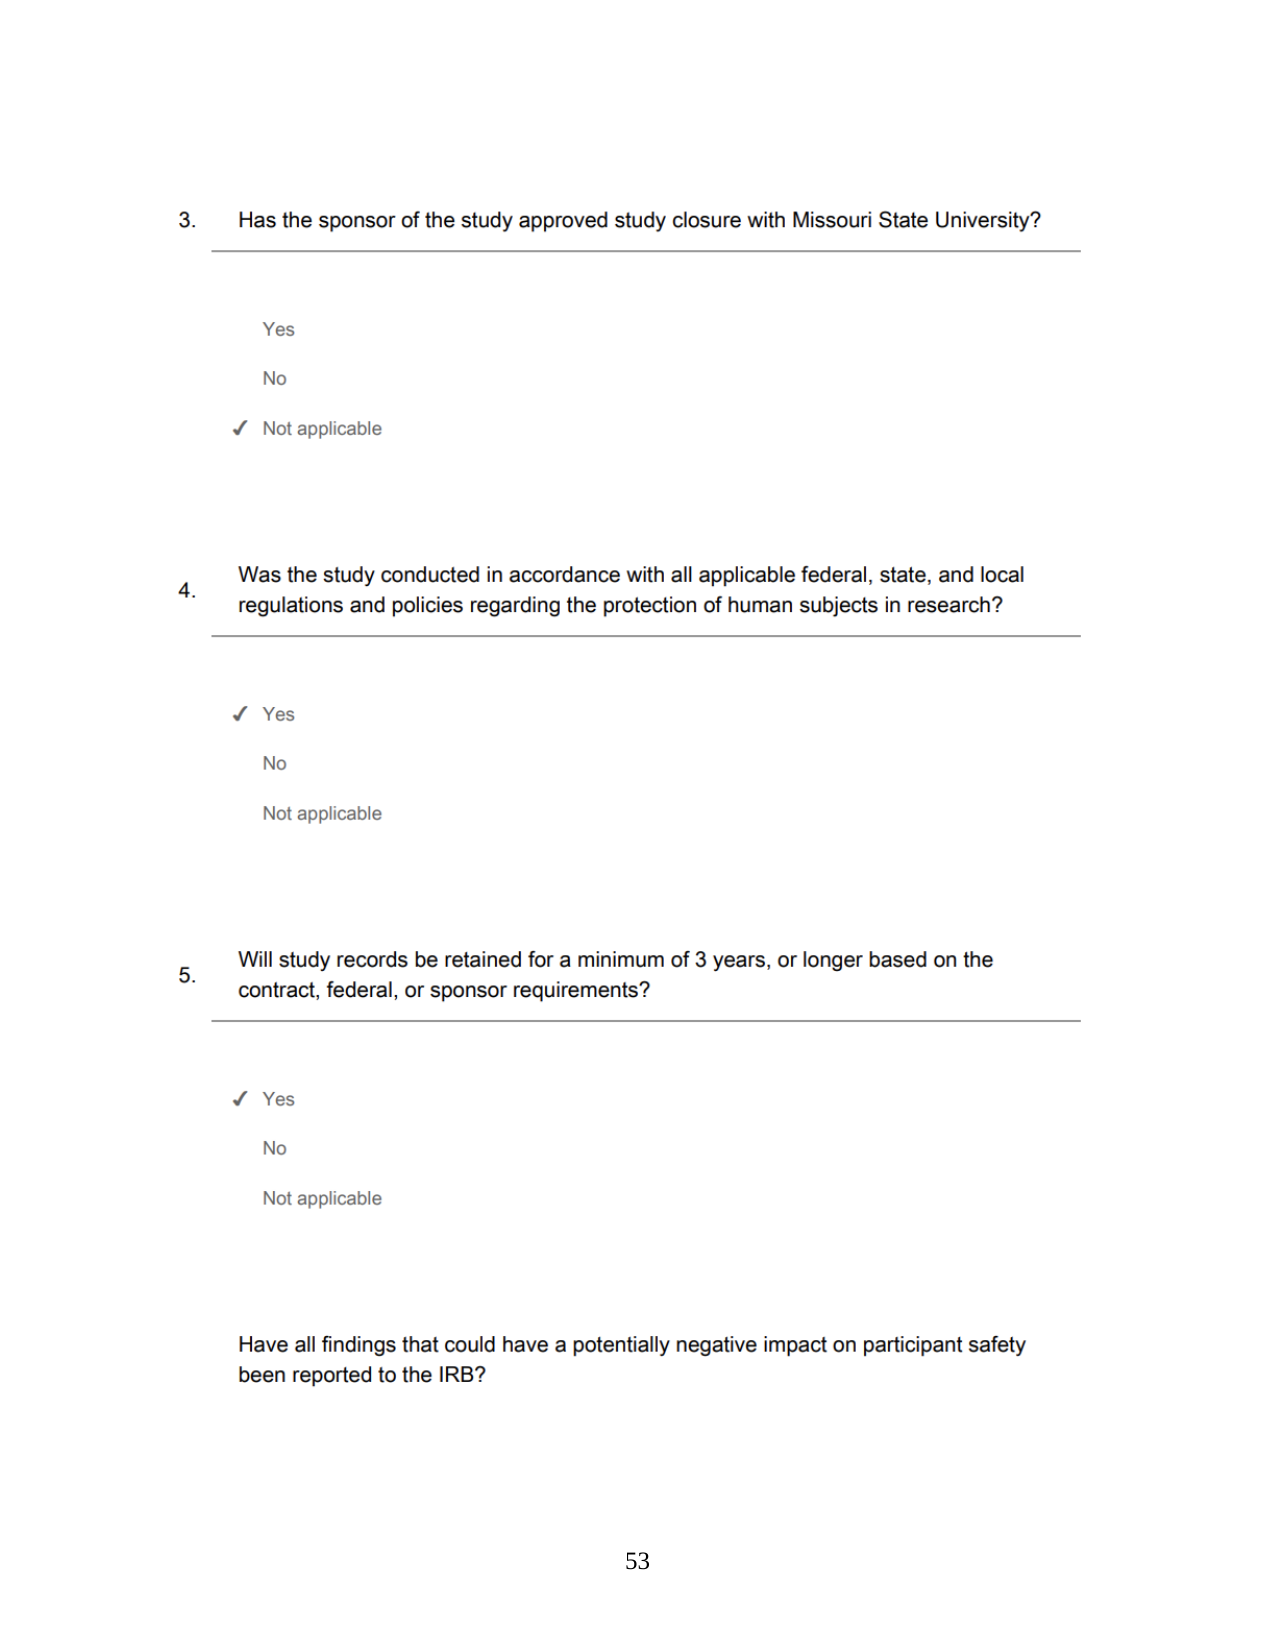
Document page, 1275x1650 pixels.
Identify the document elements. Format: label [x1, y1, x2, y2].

picture [150, 150, 1109, 1432]
